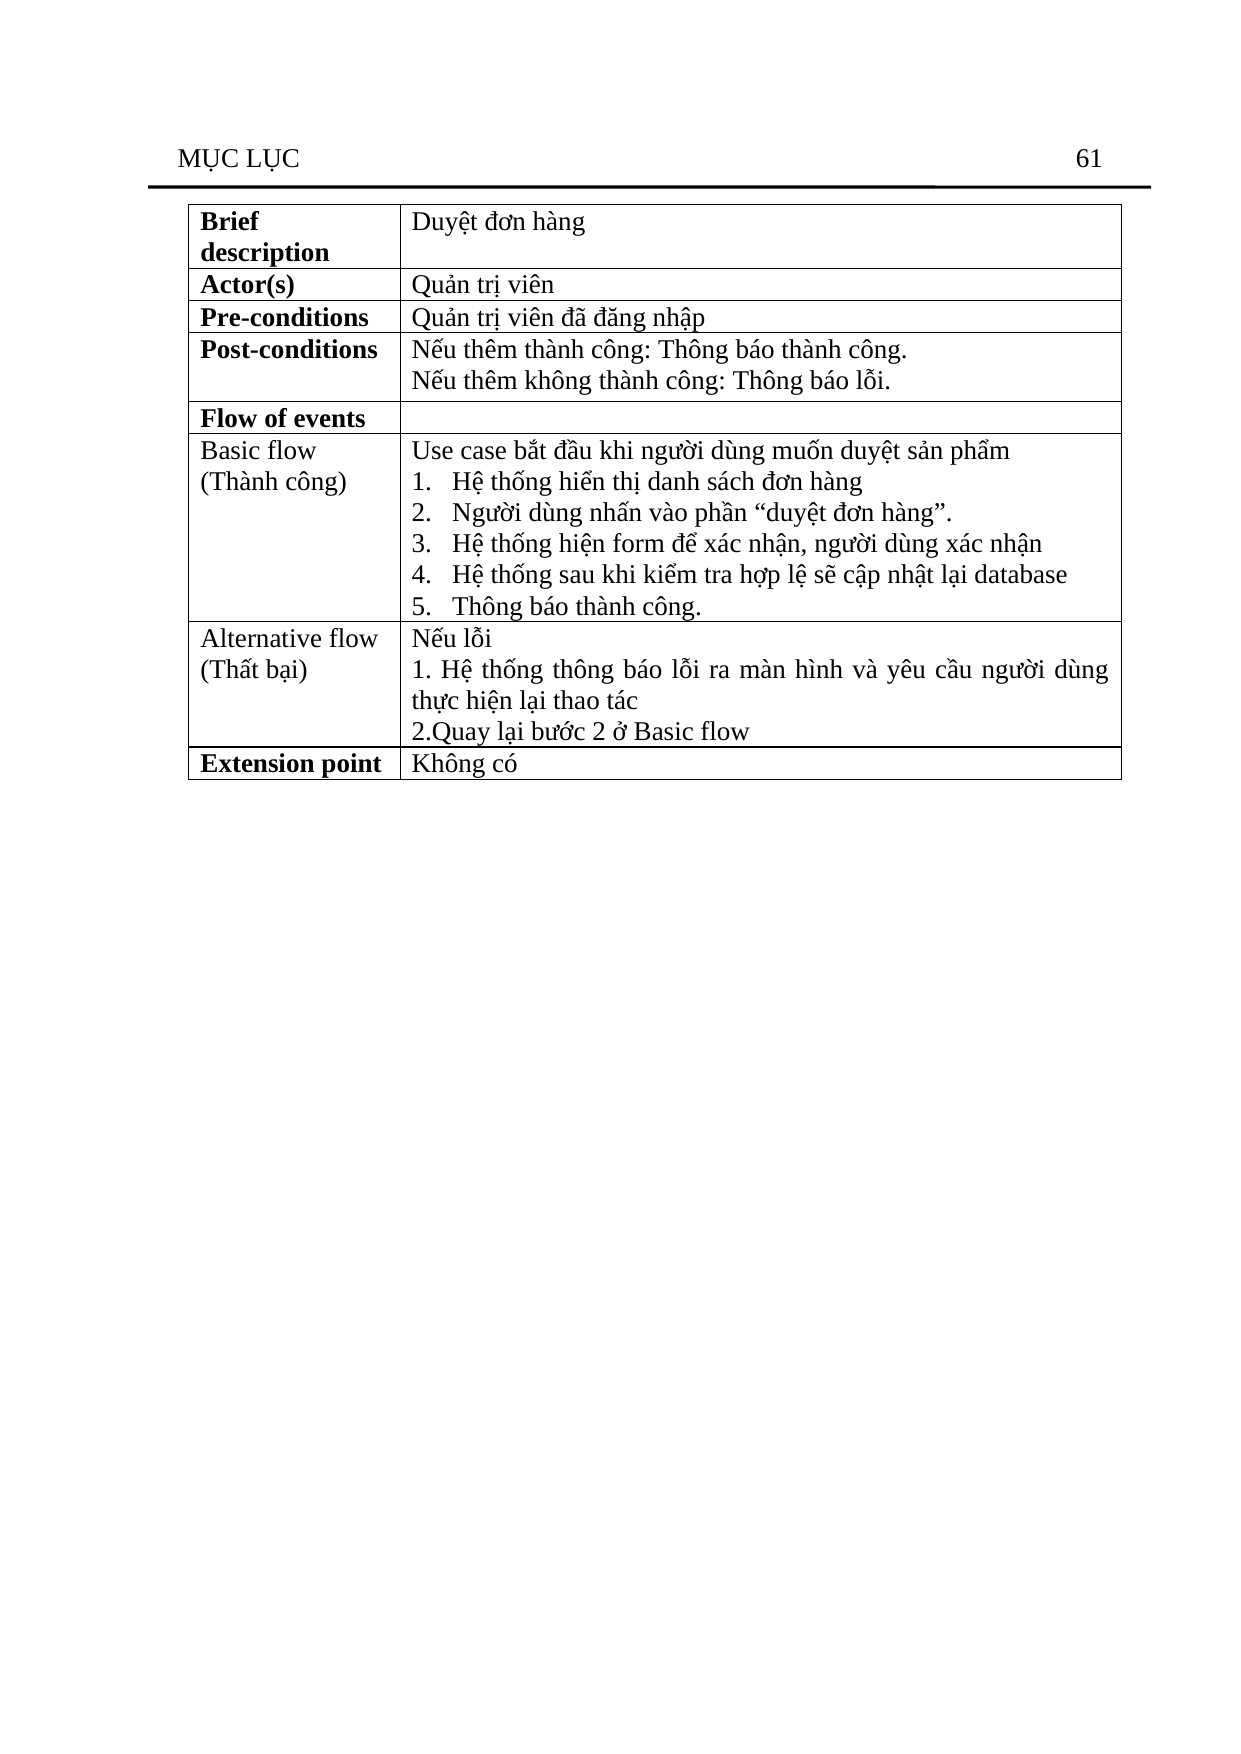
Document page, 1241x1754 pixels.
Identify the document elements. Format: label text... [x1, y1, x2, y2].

table_cell Flow of events [189, 402, 400, 433]
table_cell Duyệt đơn hàng [401, 205, 1121, 267]
table_cell Không có [401, 748, 1121, 779]
table_cell Quản trị viên [401, 269, 1121, 299]
table_cell Use case bắt đầu khi người dùng muốn duyệt sản phẩm 1. Hệ thống hiển thị danh sách đơn hàng 2. Người dùng nhấn vào phần “duyệt đơn hàng”. 3. Hệ thống hiện form để xác nhận, người dùng xác nhận 4. Hệ thống sau khi kiểm tra hợp lệ sẽ cập nhật lại database 5. Thông báo thành công. [401, 434, 1121, 621]
table_cell Pre-conditions [189, 301, 400, 332]
table_cell Brief description [189, 205, 400, 267]
table_cell Nếu thêm thành công: Thông báo thành công. Nếu thêm không thành công: Thông báo lỗi. [401, 333, 1121, 401]
table_cell Quản trị viên đã đăng nhập [401, 301, 1121, 332]
table_cell Nếu lỗi 1. Hệ thống thông báo lỗi ra màn hình và yêu cầu người dùng thực hiện lại thao tác 2.Quay lại bước 2 ở Basic flow [401, 622, 1121, 746]
table_cell Alternative flow (Thất bại) [189, 622, 400, 746]
table_cell [401, 402, 1121, 433]
table_cell Extension point [189, 748, 400, 779]
table_cell Basic flow (Thành công) [189, 434, 400, 621]
table_cell Actor(s) [189, 269, 400, 299]
table_cell Post-conditions [189, 333, 400, 401]
